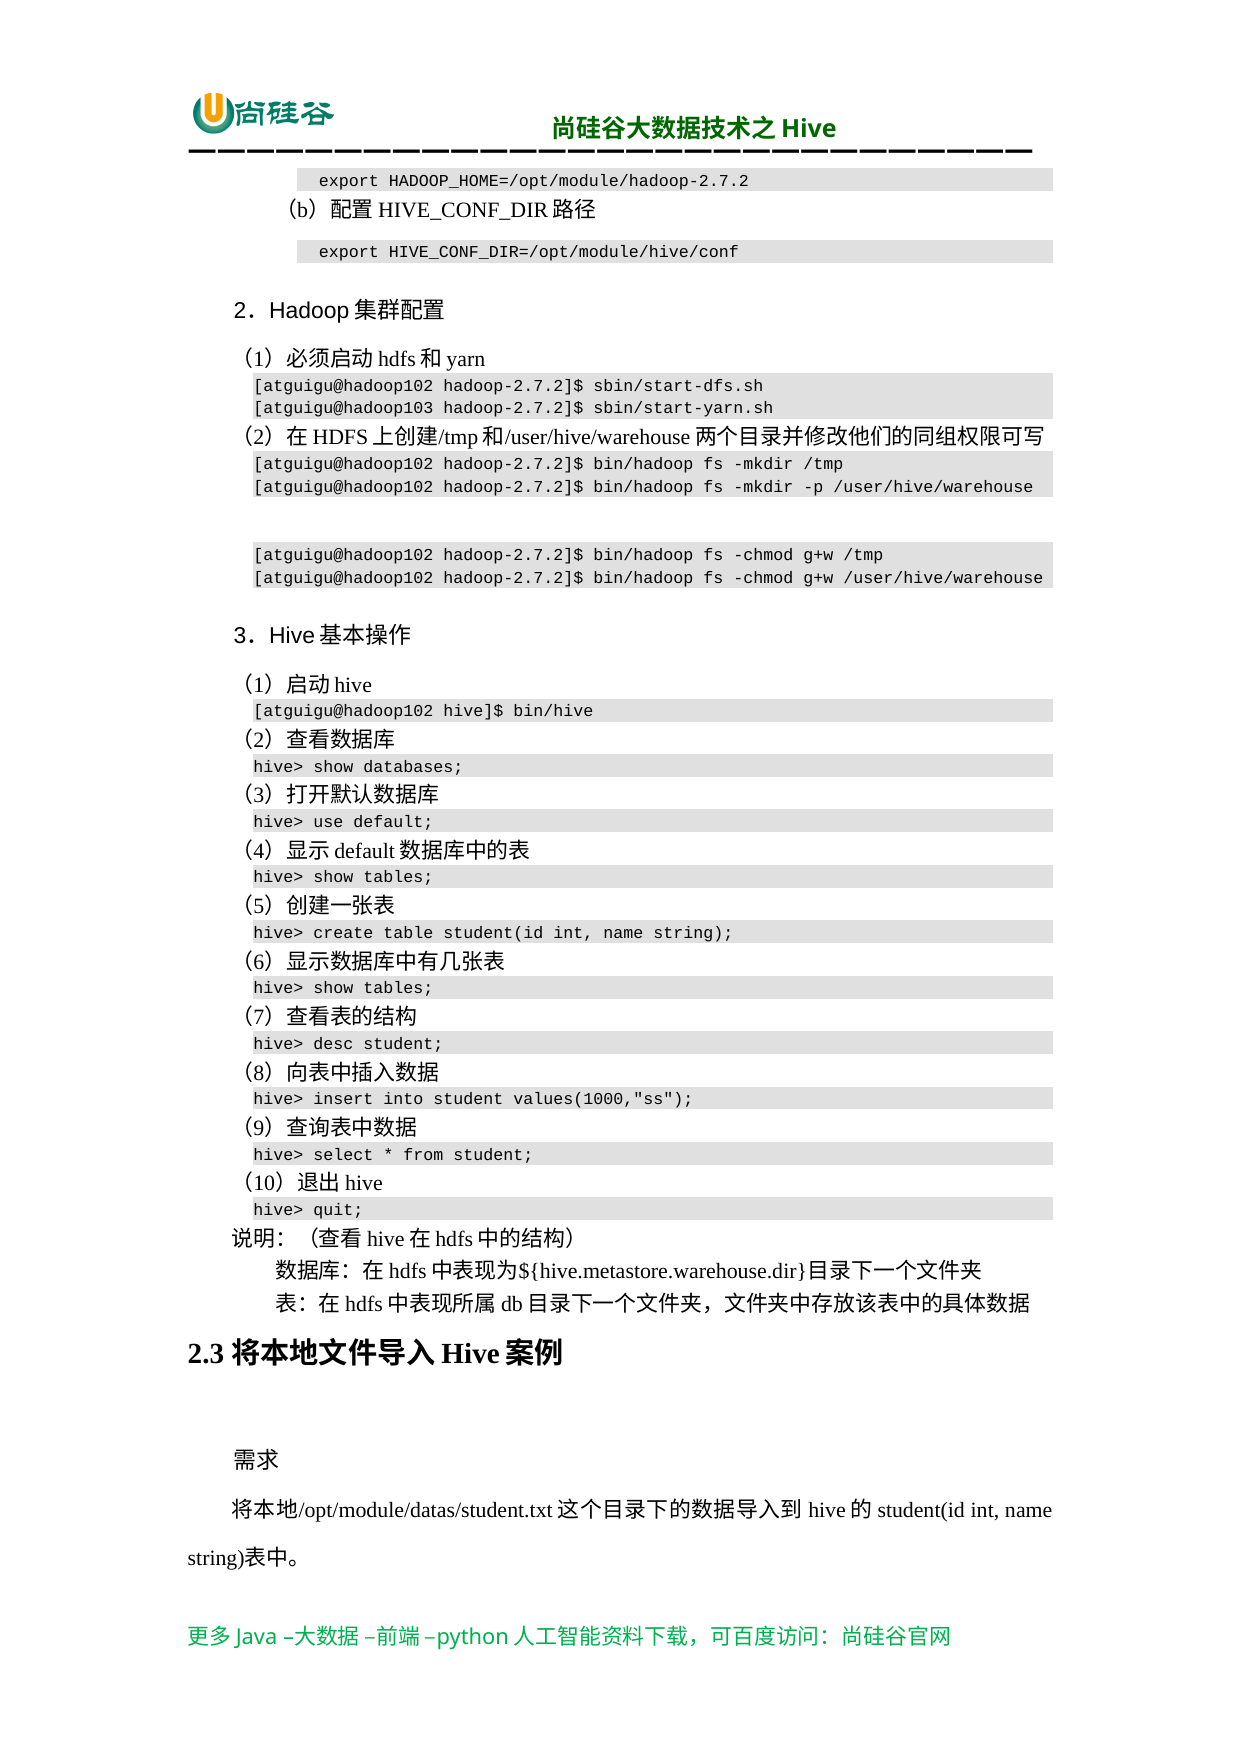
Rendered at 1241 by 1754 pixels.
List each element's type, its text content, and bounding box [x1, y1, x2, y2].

text hive> show databases; [253, 754, 1053, 777]
text （8）向表中插入数据 [187, 1054, 1053, 1087]
text [atguigu@hadoop103 hadoop-2.7.2]$ sbin/start-yarn.sh [253, 396, 1053, 419]
text [atguigu@hadoop102 hadoop-2.7.2]$ sbin/start-dfs.sh [253, 373, 1053, 396]
text （7）查看表的结构 [187, 999, 1053, 1031]
text hive> show tables; [253, 865, 1053, 888]
text hive> create table student(id int, name string); [253, 920, 1053, 943]
text （2）查看数据库 [187, 722, 1053, 754]
text hive> insert into student values(1000,"ss"); [253, 1087, 1053, 1109]
text （6）显示数据库中有几张表 [187, 943, 1053, 976]
text export HIVE_CONF_DIR=/opt/module/hive/conf [297, 240, 1053, 263]
text hive> quit; [253, 1197, 1053, 1220]
text [atguigu@hadoop102 hadoop-2.7.2]$ bin/hadoop fs -mkdir /tmp [253, 451, 1053, 474]
text export HADOOP_HOME=/opt/module/hadoop-2.7.2 [297, 168, 1053, 191]
text hive> desc student; [253, 1031, 1053, 1054]
text 2．Hadoop集群配置 [187, 276, 1053, 341]
text 数据库：在hdfs中表现为${hive.metastore.warehouse.dir}目录下一个文件夹 [231, 1253, 1053, 1285]
text （1）必须启动hdfs和yarn [187, 341, 1053, 373]
text （2）在HDFS上创建/tmp和/user/hive/warehouse两个目录并修改他们的同组权限可写 [187, 419, 1053, 451]
text [atguigu@hadoop102 hive]$ bin/hive [253, 699, 1053, 722]
text 3．Hive基本操作 [187, 601, 1053, 666]
text 说明：（查看hive在hdfs中的结构） [187, 1220, 1053, 1253]
subtitle 2.3 将本地文件导入Hive案例 [187, 1318, 1053, 1383]
text （4）显示default数据库中的表 [187, 832, 1053, 865]
picture [187, 88, 338, 138]
text 需求 [187, 1426, 1053, 1491]
text [atguigu@hadoop102 hadoop-2.7.2]$ bin/hadoop fs -chmod g+w /user/hive/warehouse [253, 565, 1053, 588]
text （5）创建一张表 [187, 888, 1053, 920]
text 将本地/opt/module/datas/student.txt这个目录下的数据导入到hive的student(id int, name string)表中。 [187, 1491, 1053, 1572]
text [atguigu@hadoop102 hadoop-2.7.2]$ bin/hadoop fs -mkdir -p /user/hive/warehouse [253, 474, 1053, 497]
text hive> show tables; [253, 976, 1053, 999]
text （9）查询表中数据 [187, 1109, 1053, 1142]
text hive> use default; [253, 809, 1053, 832]
text （10）退出hive [187, 1165, 1053, 1197]
text （b）配置HIVE_CONF_DIR路径 [231, 191, 1053, 224]
text 表：在hdfs中表现所属db目录下一个文件夹，文件夹中存放该表中的具体数据 [231, 1285, 1053, 1318]
text （3）打开默认数据库 [187, 777, 1053, 809]
text （1）启动hive [187, 666, 1053, 699]
text hive> select * from student; [253, 1142, 1053, 1165]
text [atguigu@hadoop102 hadoop-2.7.2]$ bin/hadoop fs -chmod g+w /tmp [253, 542, 1053, 565]
